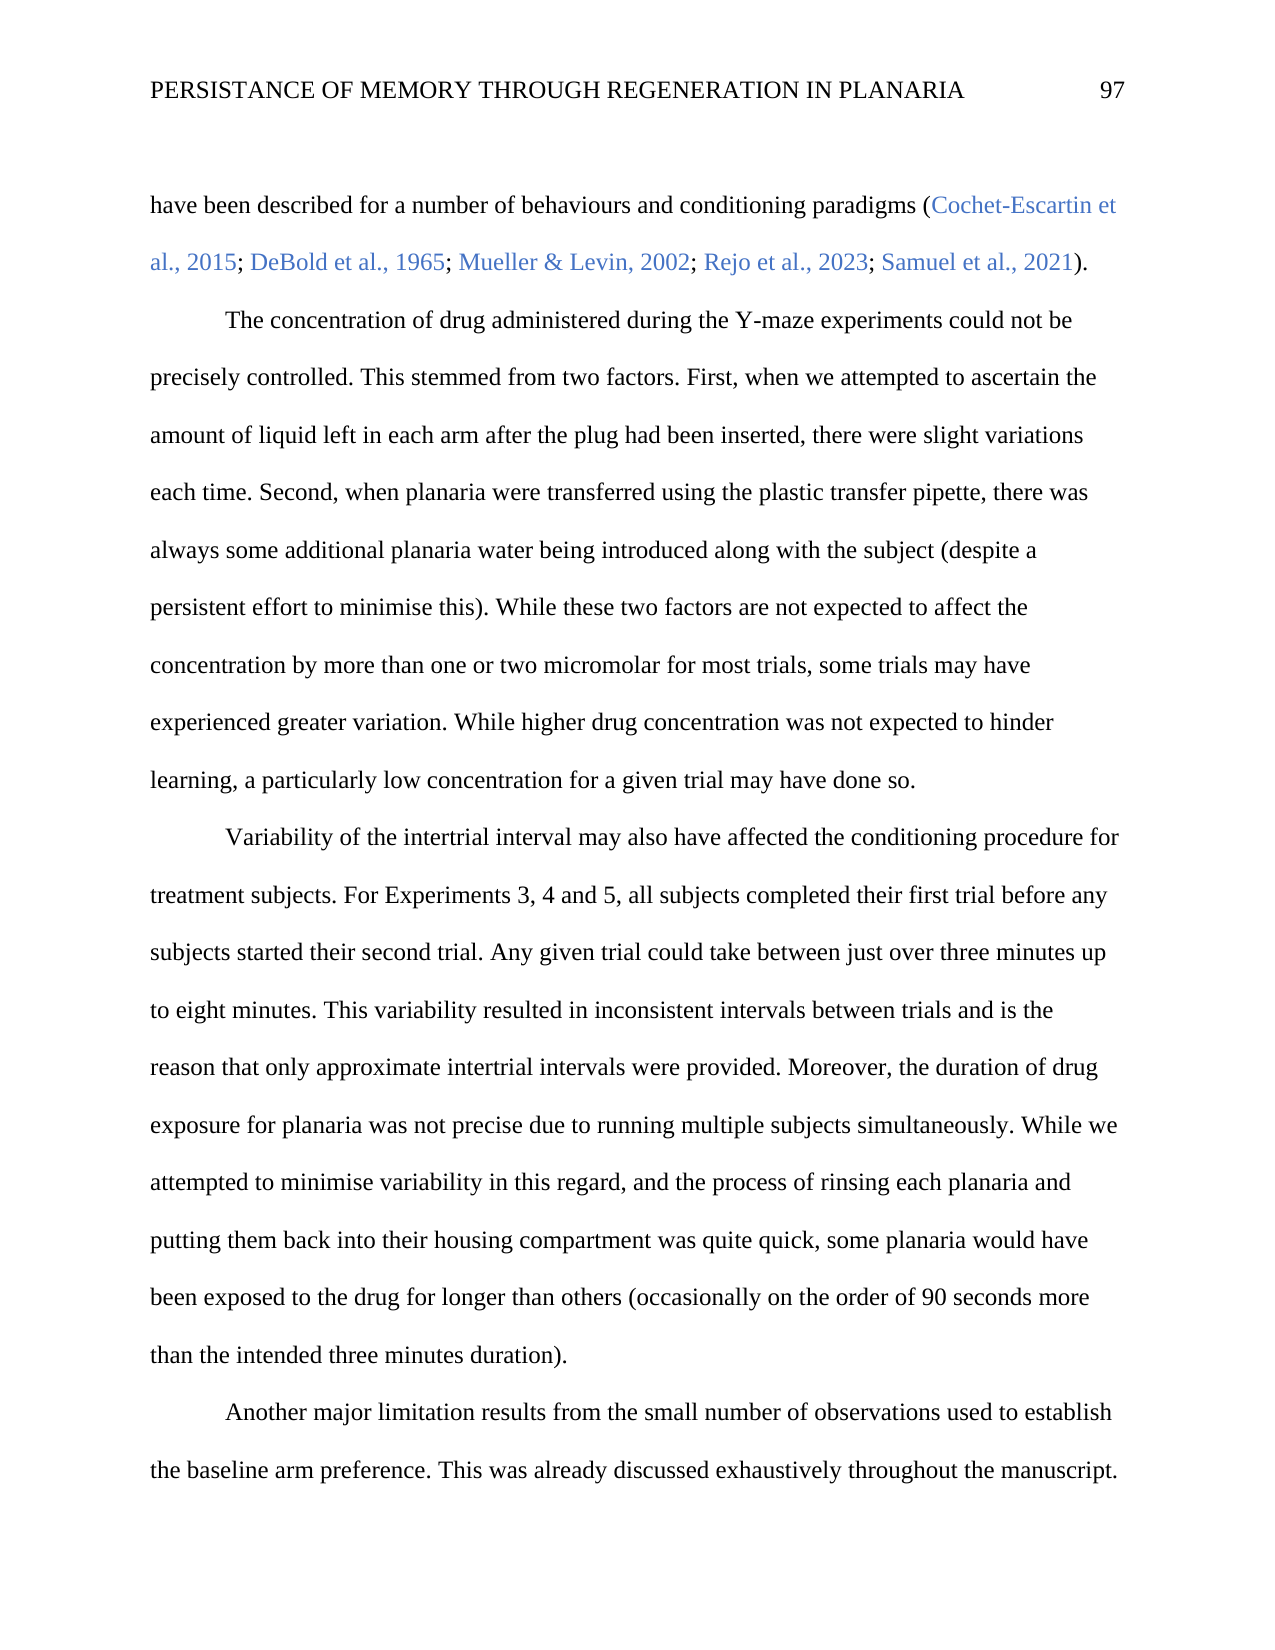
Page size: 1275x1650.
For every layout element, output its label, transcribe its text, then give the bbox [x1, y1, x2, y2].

text The concentration of drug administered during the Y-maze experiments could not be precisely controlled. This stemmed from two factors. First, when we attempted to ascertain the amount of liquid left in each arm after the plug had been inserted, there were slight variations each time. Second, when planaria were transferred using the plastic transfer pipette, there was always some additional planaria water being introduced along with the subject (despite a persistent effort to minimise this). While these two factors are not expected to affect the concentration by more than one or two micromolar for most trials, some trials may have experienced greater variation. While higher drug concentration was not expected to hinder learning, a particularly low concentration for a given trial may have done so. [150, 305, 1125, 794]
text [150, 1397, 1125, 1484]
text Variability of the intertrial interval may also have affected the conditioning procedure for treatment subjects. For Experiments 3, 4 and 5, all subjects completed their first trial before any subjects started their second trial. Any given trial could take between just over three minutes up to eight minutes. This variability resulted in inconsistent intervals between trials and is the reason that only approximate intertrial intervals were provided. Moreover, the duration of drug exposure for planaria was not precise due to running multiple subjects simultaneously. While we attempted to minimise variability in this regard, and the process of rinsing each planaria and putting them back into their housing compartment was quite quick, some planaria would have been exposed to the drug for longer than others (occasionally on the order of 90 seconds more than the intended three minutes duration). [150, 822, 1125, 1369]
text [150, 190, 1125, 276]
